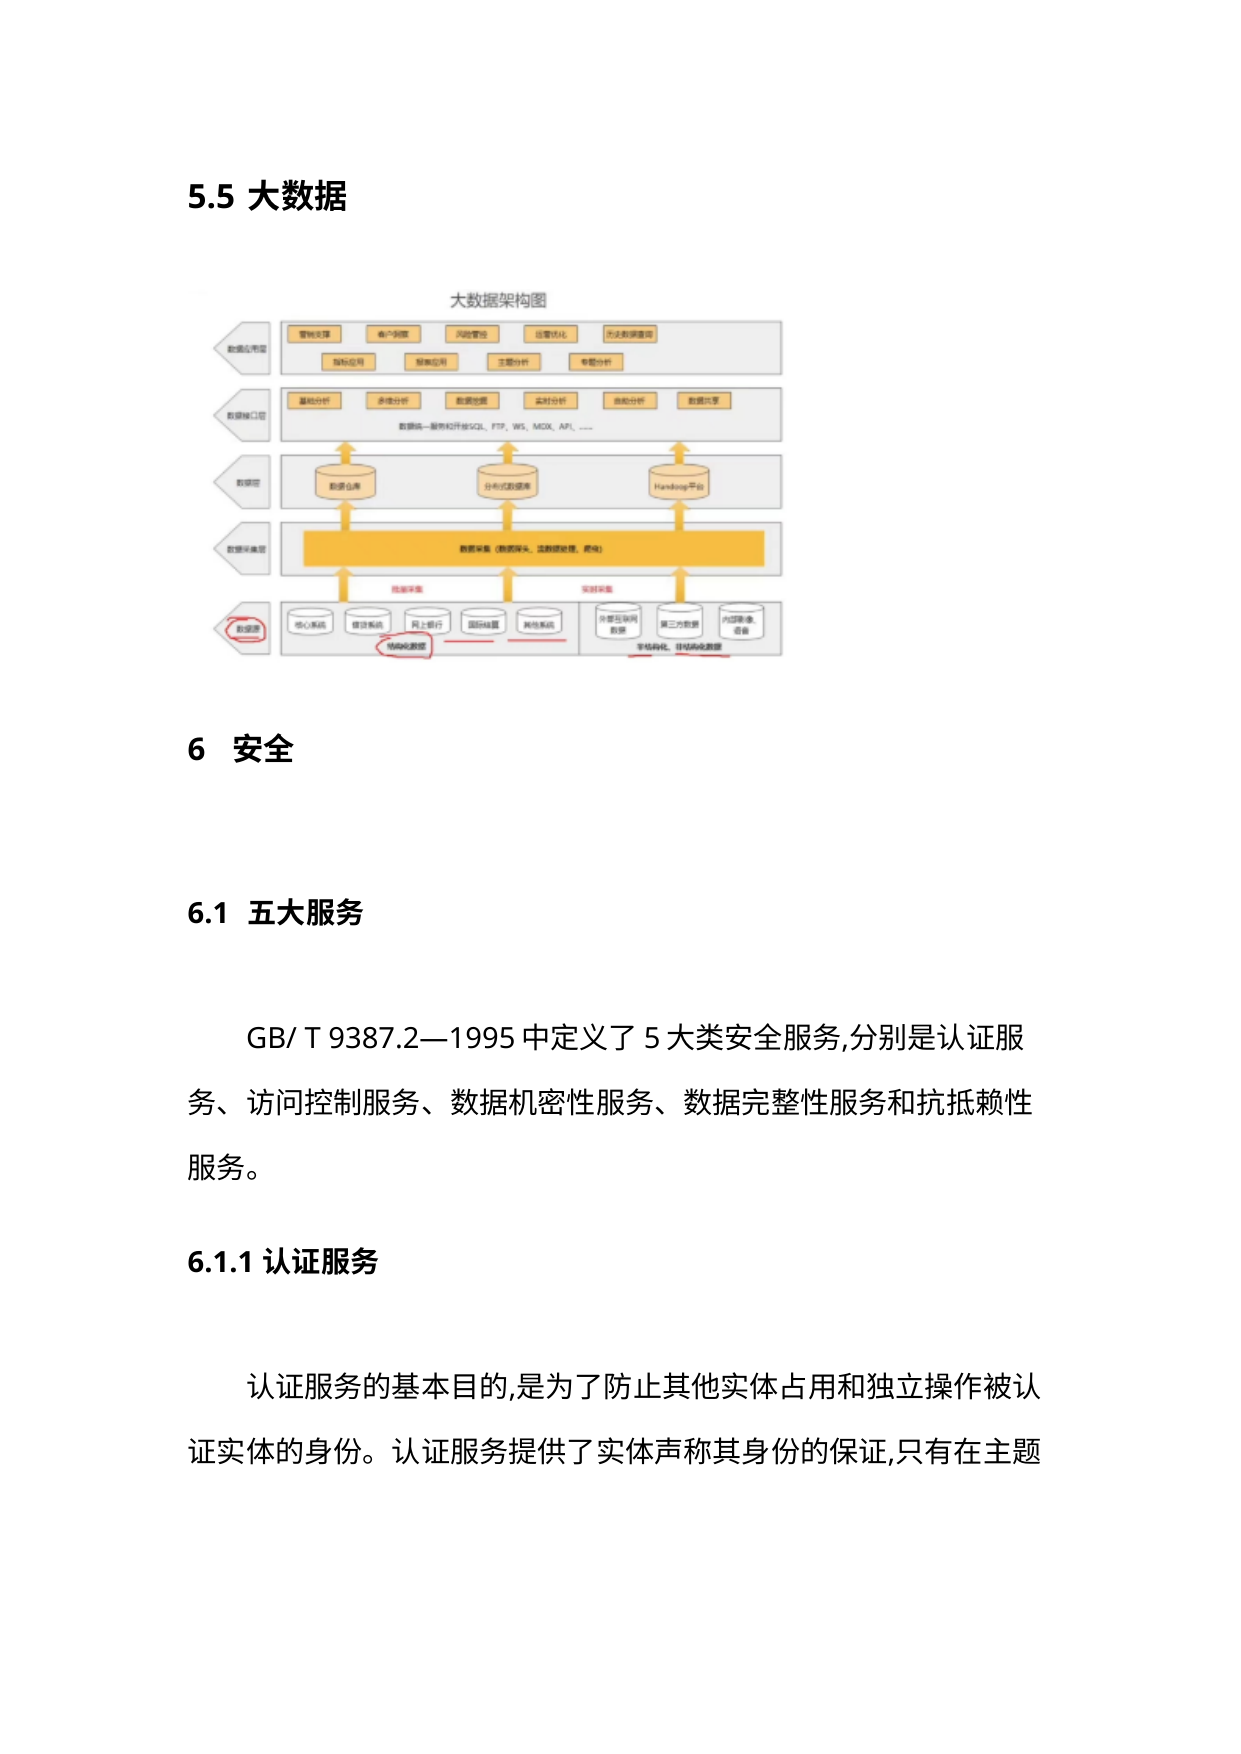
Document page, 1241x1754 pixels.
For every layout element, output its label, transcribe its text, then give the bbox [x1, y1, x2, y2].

picture [187, 289, 835, 666]
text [187, 1352, 1053, 1482]
subtitle 大数据 [187, 162, 1053, 227]
subtitle 五大服务 [187, 878, 1053, 943]
subtitle 认证服务 [187, 1227, 1053, 1292]
subtitle 安全 [187, 715, 1053, 780]
text GB/ T 9387.2—1995中定义了5大类安全服务,分别是认证服务、访问控制服务、数据机密性服务、数据完整性服务和抗抵赖性服务。 [187, 1003, 1053, 1198]
